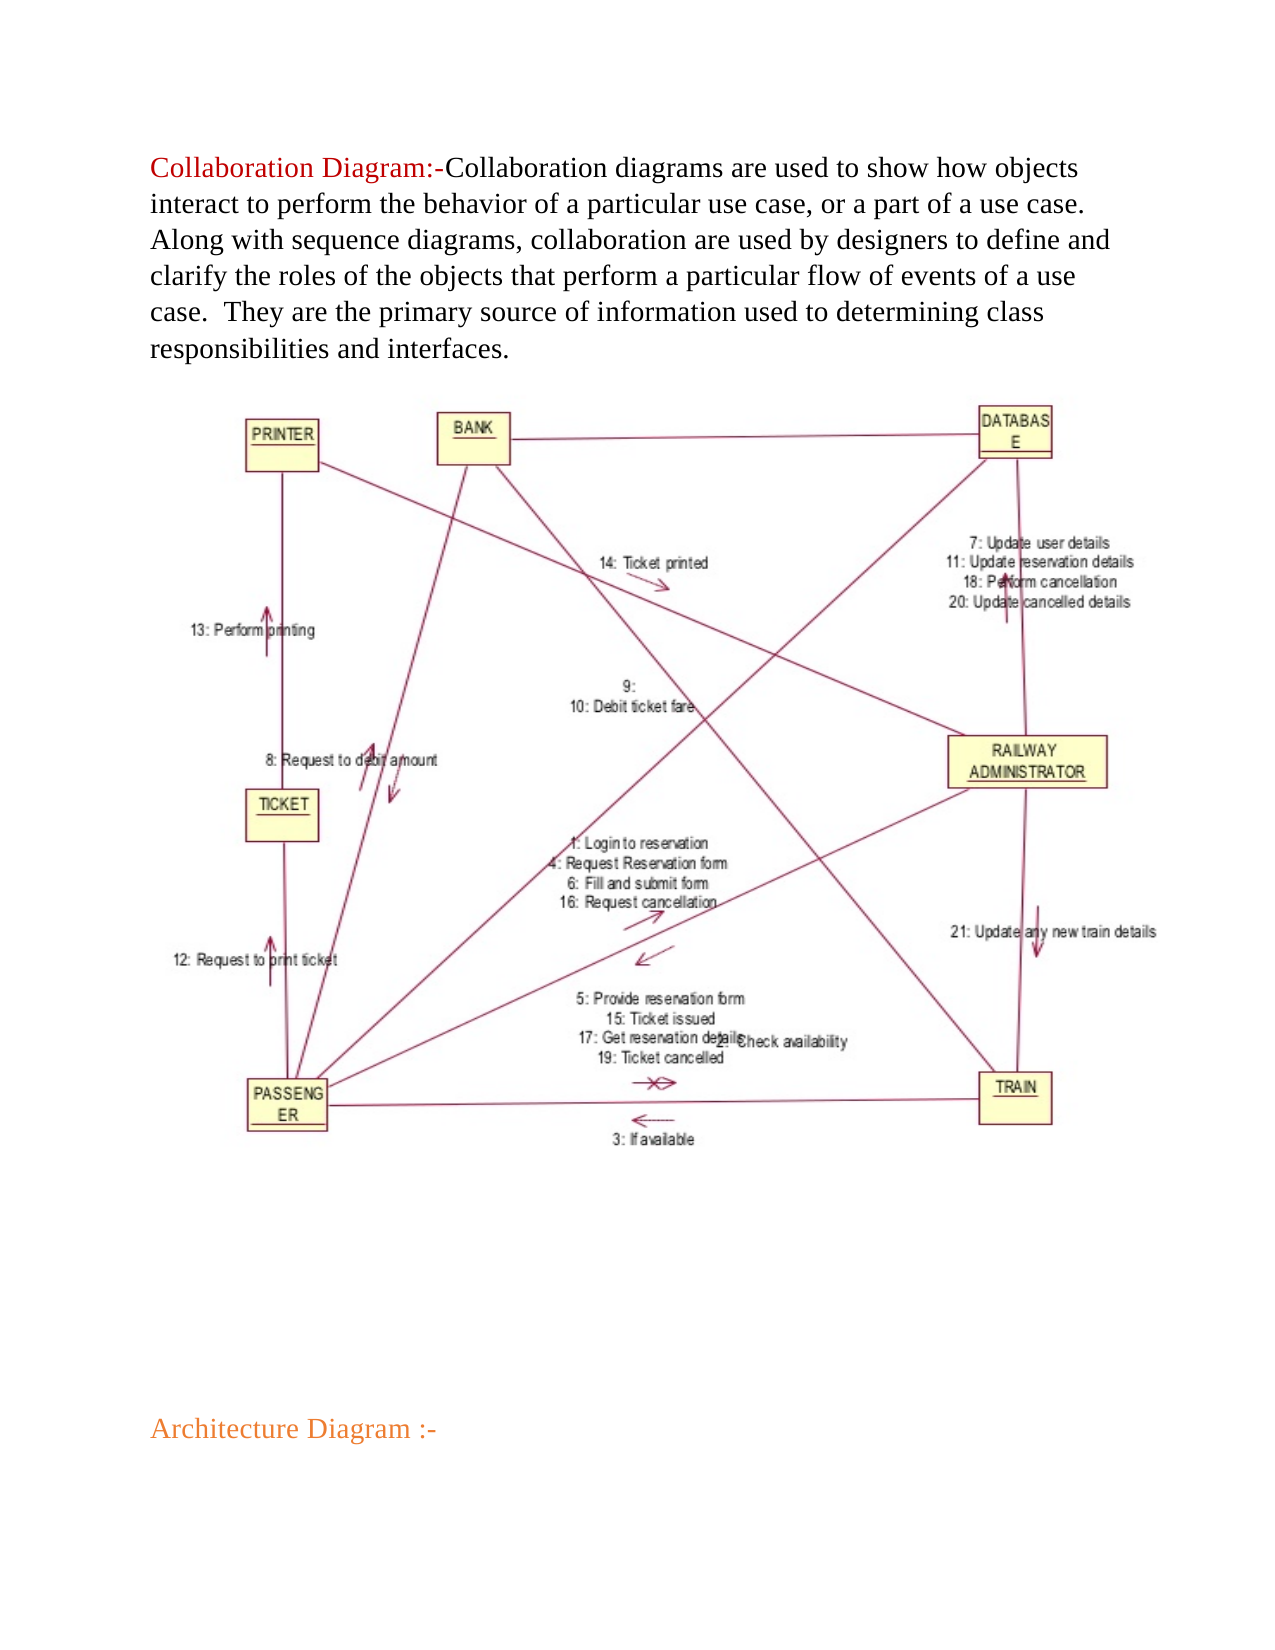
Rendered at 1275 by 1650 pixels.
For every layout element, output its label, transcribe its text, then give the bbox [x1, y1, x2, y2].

text Collaboration Diagram:-Collaboration diagrams are used to show how objects interact to perform the behavior of a particular use case, or a part of a use case. Along with sequence diagrams, collaboration are used by designers to define and clarify the roles of the objects that perform a particular flow of events of a use case. They are the primary source of information used to determining class responsibilities and interfaces. [150, 150, 1125, 364]
text Architecture Diagram :- [150, 1411, 1125, 1445]
picture [150, 383, 1194, 1189]
